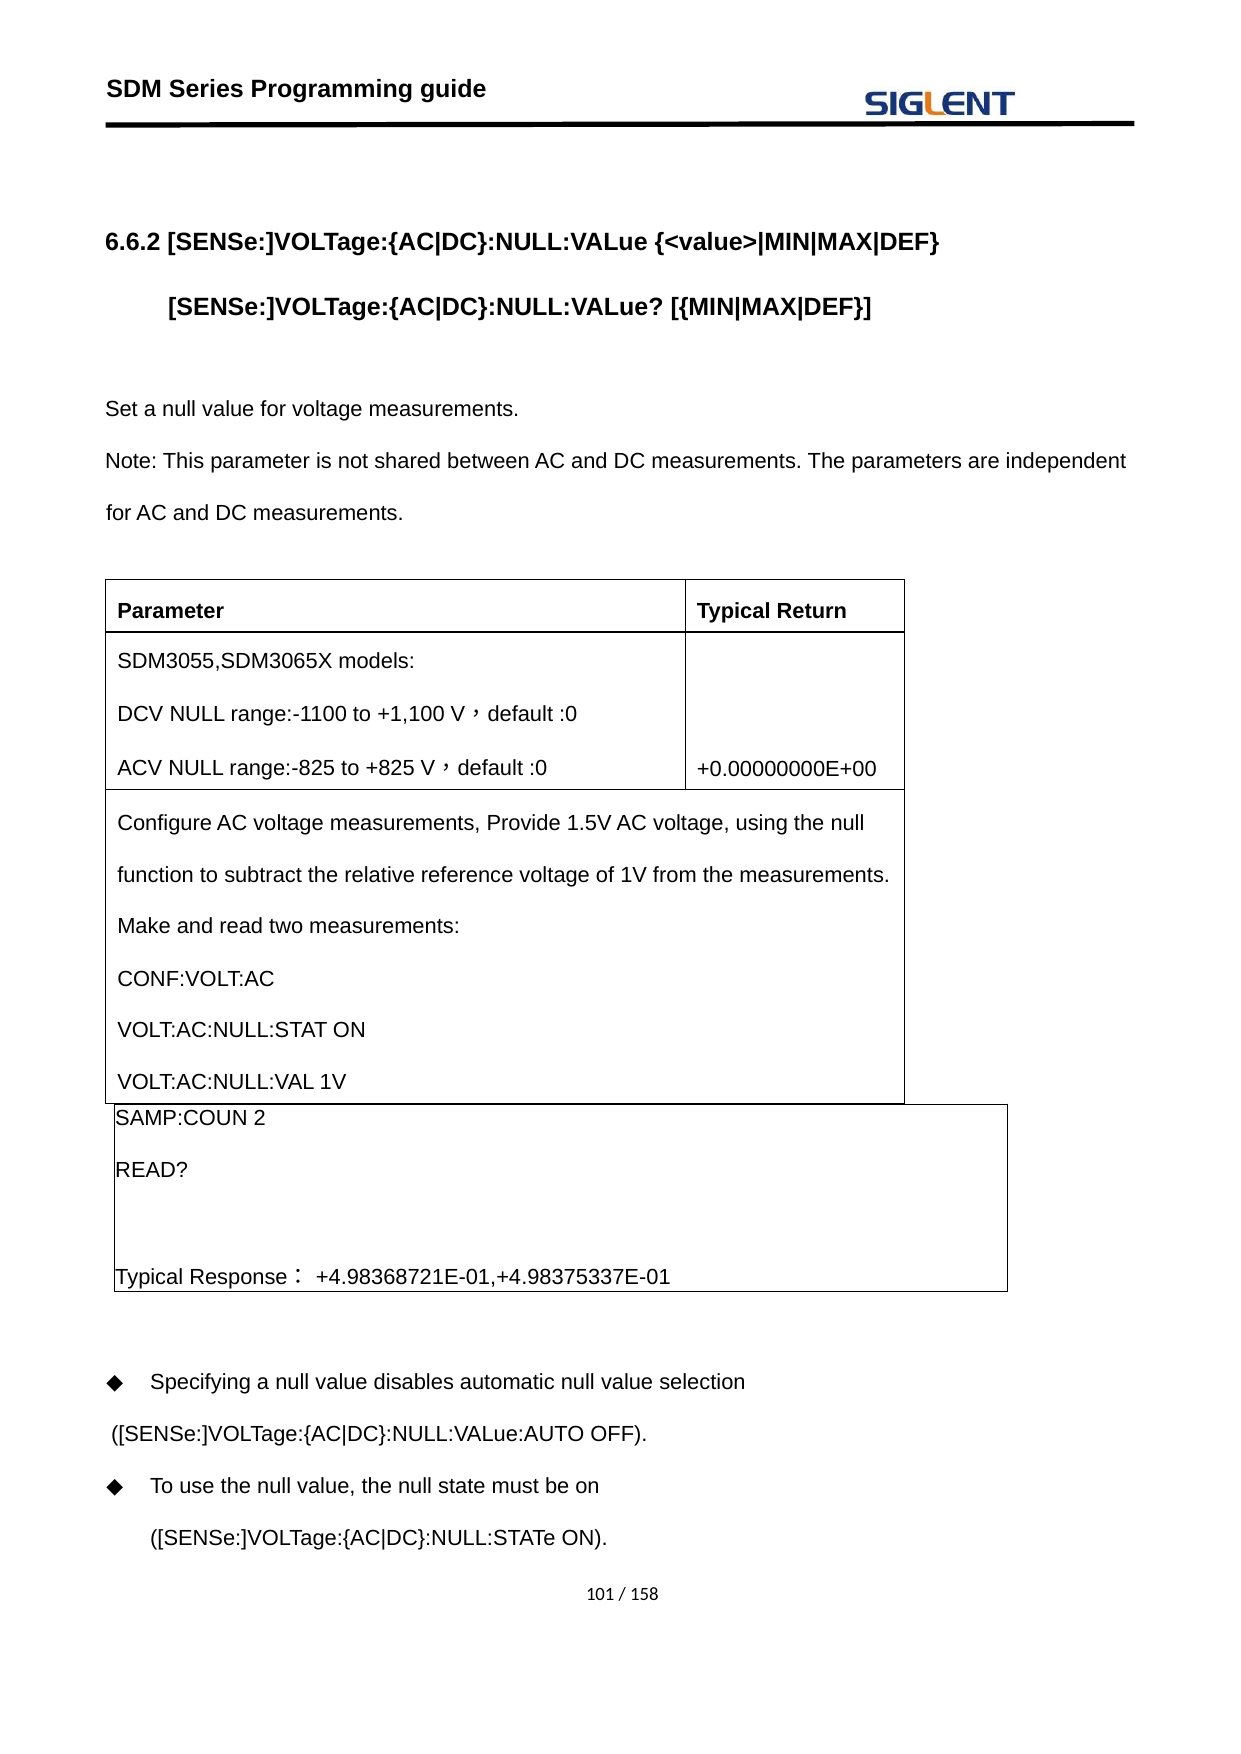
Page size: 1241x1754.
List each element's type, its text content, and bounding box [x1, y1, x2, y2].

table_cell Configure AC voltage measurements, Provide 1.5V AC voltage, using the null function to subtract the relative reference voltage of 1V from the measurements. Make and read two measurements: CONF:VOLT:AC VOLT:AC:NULL:STAT ON VOLT:AC:NULL:VAL 1V [106, 790, 904, 1102]
text Note: This parameter is not shared between AC and DC measurements. The parameters are independent for AC and DC measurements. [105, 448, 1133, 525]
subtitle [SENSe:]VOLTage:{AC|DC}:NULL:VALue? [{MIN|MAX|DEF}] [168, 292, 1134, 321]
text READ? [115, 1156, 1007, 1182]
text SAMP:COUN 2 [115, 1105, 1007, 1130]
table_cell SDM3055,SDM3065X models: DCV NULL range:-1100 to +1,100 V，default :0 ACV NULL range:-825 to +825 V，default :0 [106, 633, 685, 789]
picture [853, 127, 1028, 134]
list Specifying a null value disables automatic null value selection [106, 1369, 1133, 1394]
text ([SENSe:]VOLTage:{AC|DC}:NULL:STATe ON). [150, 1525, 1133, 1551]
text ([SENSe:]VOLTage:{AC|DC}:NULL:VALue:AUTO OFF). [105, 1421, 1133, 1446]
table_header Typical Return [686, 580, 904, 631]
list To use the null value, the null state must be on [106, 1473, 1133, 1498]
text Typical Response： +4.98368721E-01,+4.98375337E-01 [115, 1260, 1007, 1291]
table_header Parameter [106, 580, 685, 631]
text Set a null value for voltage measurements. [105, 396, 1133, 421]
text 6.6.2 [SENSe:]VOLTage:{AC|DC}:NULL:VALue {<value>|MIN|MAX|DEF} [105, 227, 1134, 256]
picture [853, 73, 1028, 121]
table_cell +0.00000000E+00 [686, 633, 904, 789]
